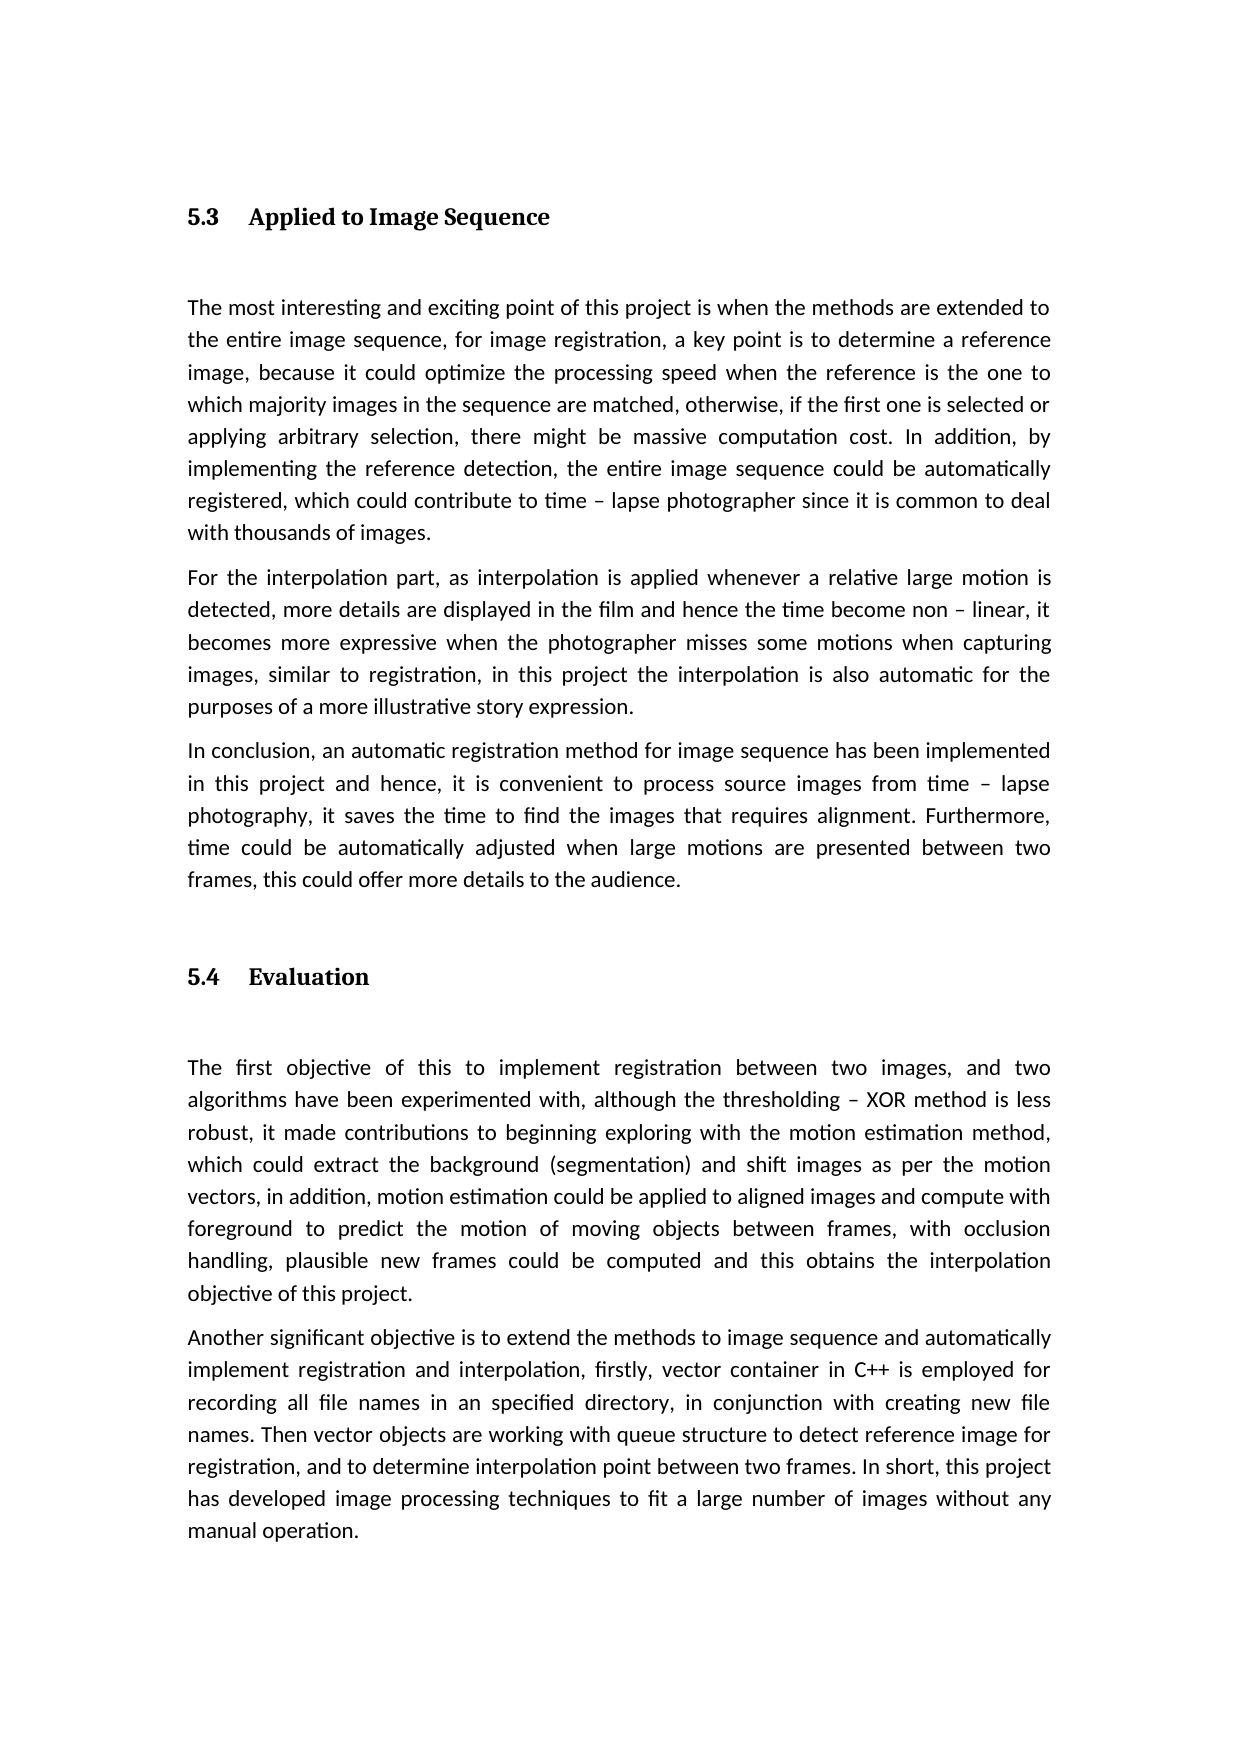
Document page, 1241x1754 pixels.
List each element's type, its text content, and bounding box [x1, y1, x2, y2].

text In conclusion, an automatic registration method for image sequence has been implemented in this project and hence, it is convenient to process source images from time – lapse photography, it saves the time to find the images that requires alignment. Furthermore, time could be automatically adjusted when large motions are presented between two frames, this could offer more details to the audience. [187, 737, 1053, 893]
subtitle Evaluation [187, 963, 1053, 992]
text For the interpolation part, as interpolation is applied whenever a relative large motion is detected, more details are displayed in the film and hence the time become non – linear, it becomes more expressive when the photographer misses some motions when capturing images, similar to registration, in this project the interpolation is also automatic for the purposes of a more illustrative story expression. [187, 563, 1053, 720]
text The first objective of this to implement registration between two images, and two algorithms have been experimented with, although the thresholding – XOR method is less robust, it made contributions to beginning exploring with the motion estimation method, which could extract the background (segmentation) and shift images as per the motion vectors, in addition, motion estimation could be applied to aligned images and compute with foreground to predict the motion of moving objects between frames, with occlusion handling, plausible new frames could be computed and this obtains the interpolation objective of this project. [187, 1053, 1053, 1307]
subtitle Applied to Image Sequence [187, 203, 1053, 232]
text Another significant objective is to extend the methods to image sequence and automatically implement registration and interpolation, firstly, vector container in C++ is employed for recording all file names in an specified directory, in conjunction with creating new file names. Then vector objects are working with queue structure to detect reference image for registration, and to determine interpolation point between two frames. In short, this project has developed image processing techniques to fit a large number of images without any manual operation. [187, 1323, 1053, 1544]
text The most interesting and exciting point of this project is when the methods are extended to the entire image sequence, for image registration, a key point is to determine a reference image, because it could optimize the processing speed when the reference is the one to which majority images in the sequence are matched, otherwise, if the first one is selected or applying arbitrary selection, there might be massive computation cost. In addition, by implementing the reference detection, the entire image sequence could be automatically registered, which could contribute to time – lapse photographer since it is common to deal with thousands of images. [187, 293, 1053, 547]
